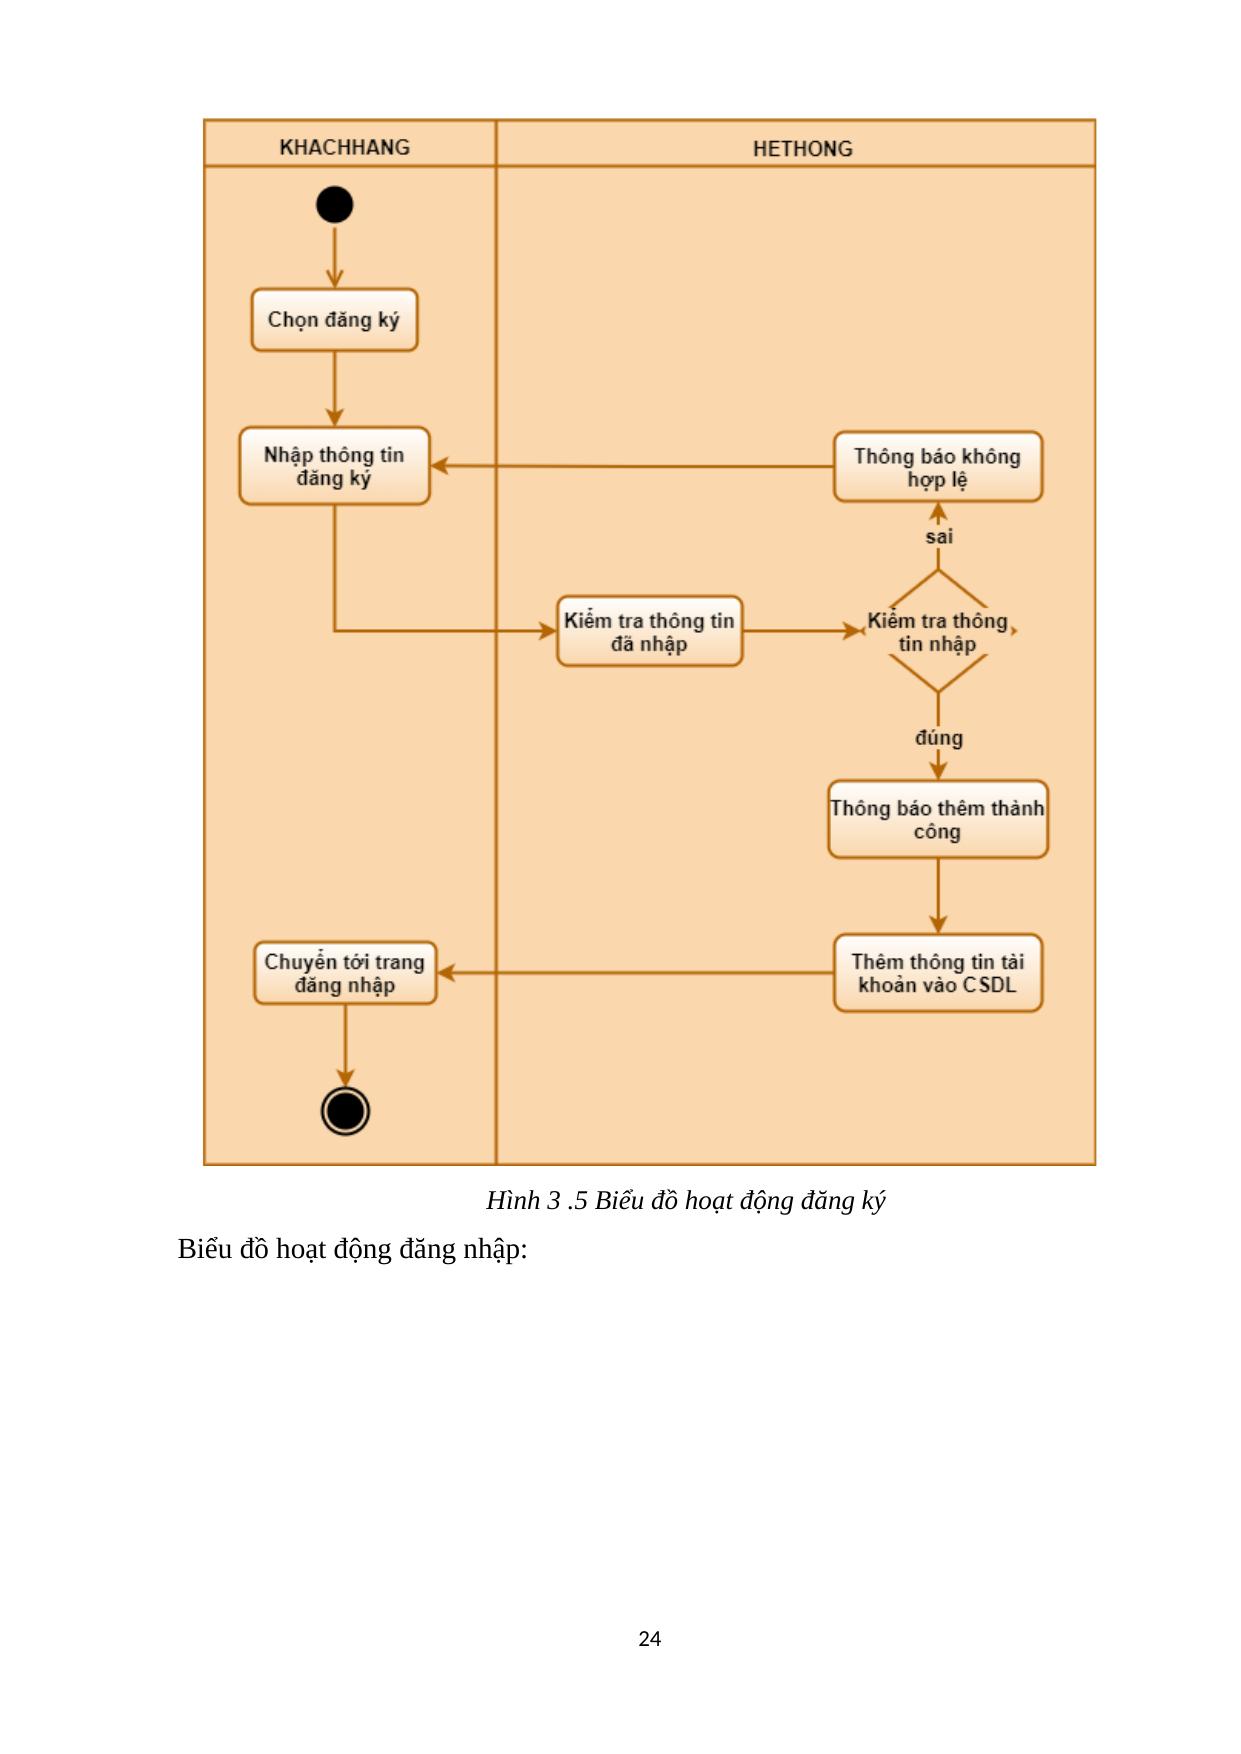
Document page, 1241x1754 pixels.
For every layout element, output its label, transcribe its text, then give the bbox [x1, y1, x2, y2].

text Biểu đồ hoạt động đăng nhập: [177, 1231, 1122, 1264]
picture [202, 118, 1097, 1166]
text Hình 3 .5 Biểu đồ hoạt động đăng ký [177, 1184, 1122, 1215]
